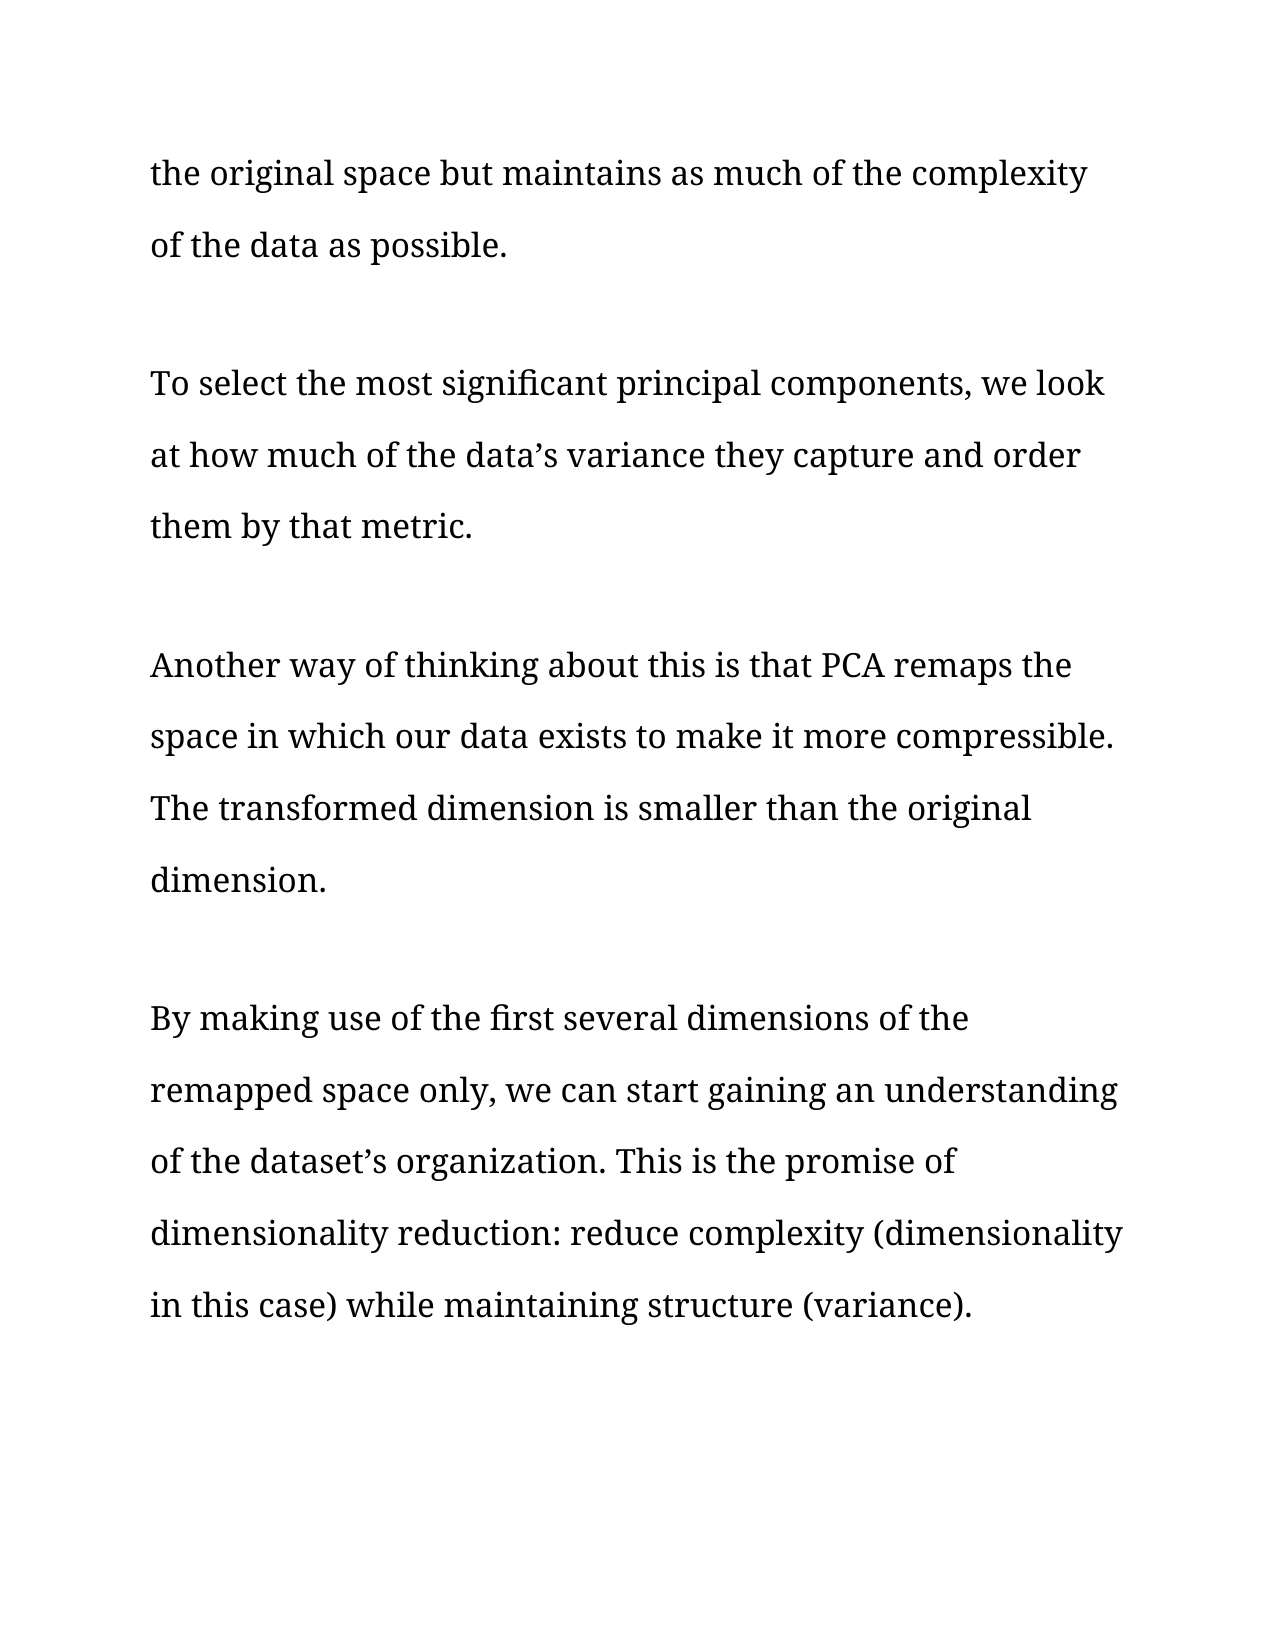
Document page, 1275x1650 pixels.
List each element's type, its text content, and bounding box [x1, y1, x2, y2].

text To select the most significant principal components, we look at how much of the data’s variance they capture and order them by that metric. [150, 360, 1125, 549]
text By making use of the first several dimensions of the remapped space only, we can start gaining an understanding of the dataset’s organization. This is the promise of dimensionality reduction: reduce complexity (dimensionality in this case) while maintaining structure (variance). [150, 995, 1125, 1327]
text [150, 150, 1125, 267]
text Another way of thinking about this is that PCA remaps the space in which our data exists to make it more compressible. The transformed dimension is smaller than the original dimension. [150, 642, 1125, 902]
